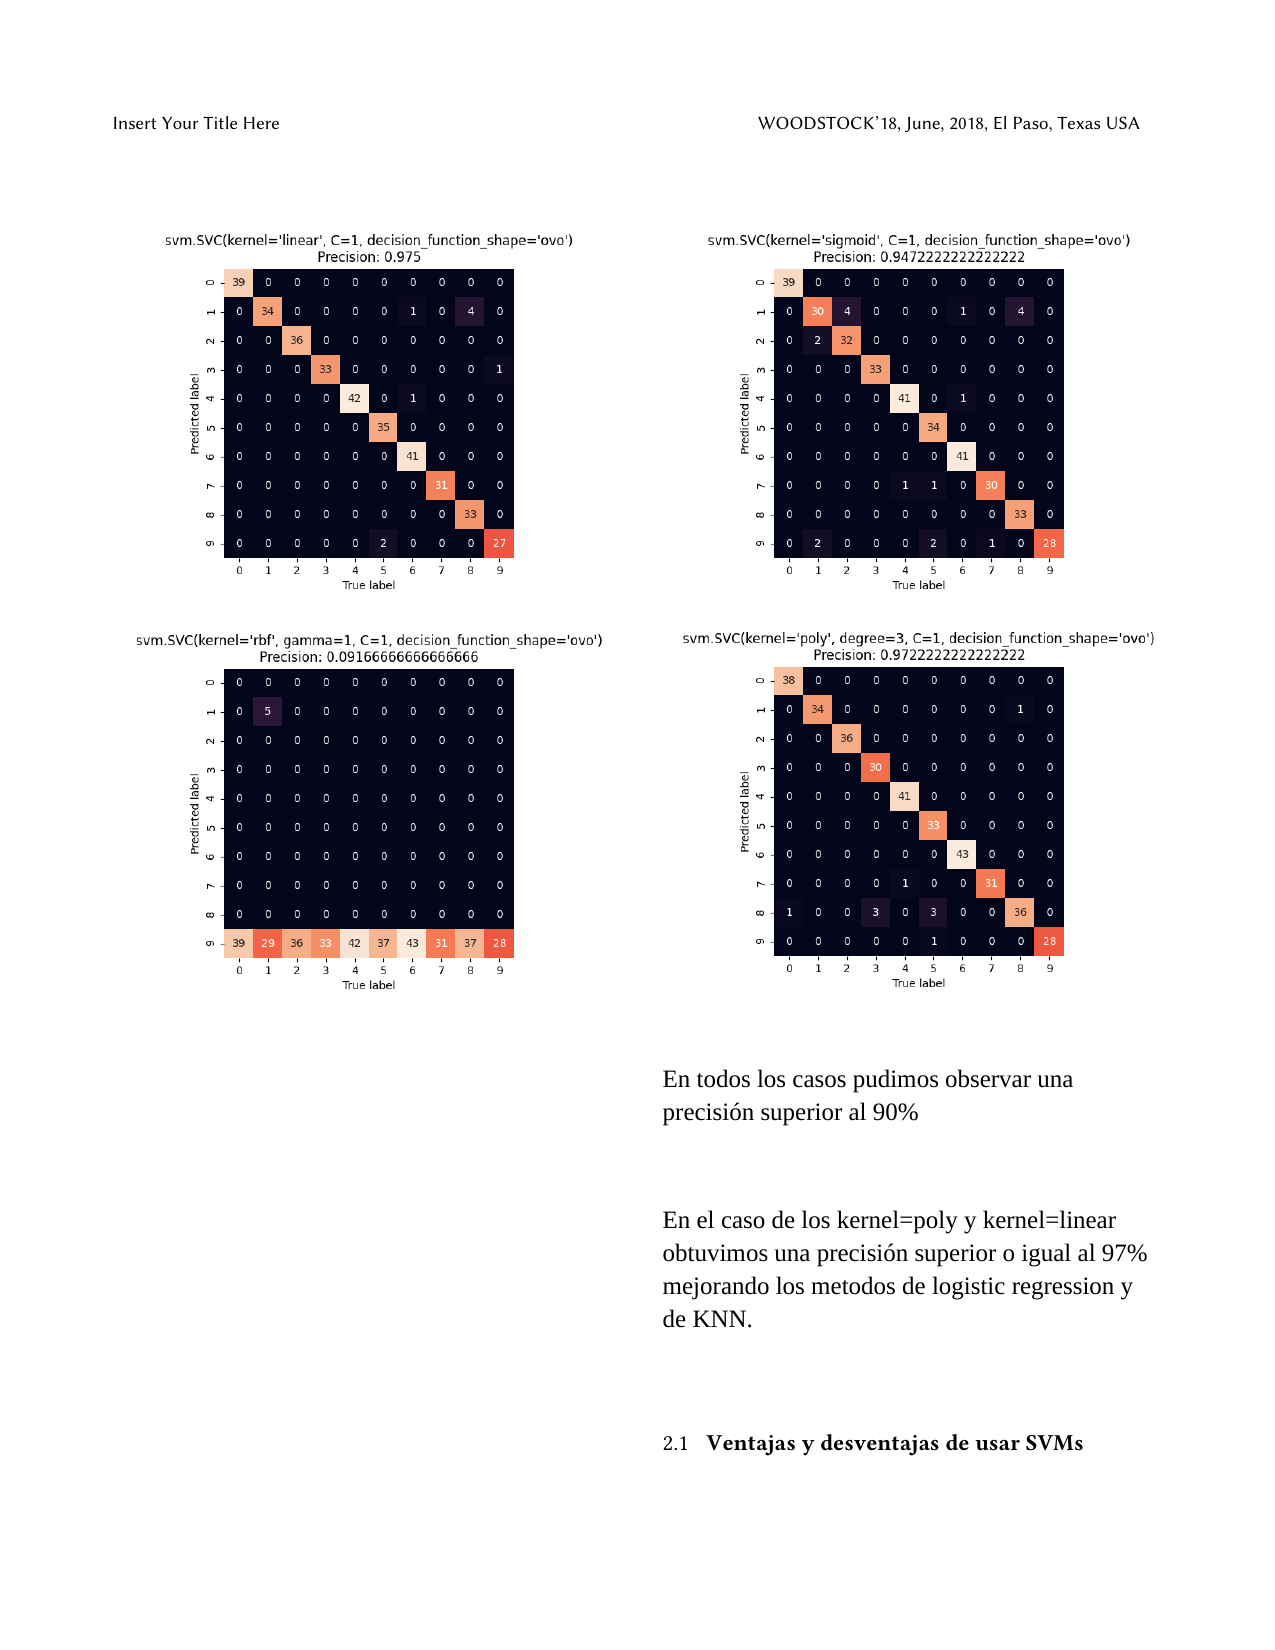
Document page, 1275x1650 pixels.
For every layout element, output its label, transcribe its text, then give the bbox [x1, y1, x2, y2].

picture [112, 223, 613, 599]
text 2.1 Ventajas y desventajas de usar SVMs [662, 1430, 1162, 1456]
picture [662, 621, 1163, 997]
picture [662, 223, 1163, 599]
text En el caso de los kernel=poly y kernel=linear obtuvimos una precisión superior o igual al 97% mejorando los metodos de logistic regression y de KNN. [662, 1205, 1162, 1333]
picture [112, 624, 613, 999]
text En todos los casos pudimos observar una precisión superior al 90% [662, 1064, 1162, 1126]
